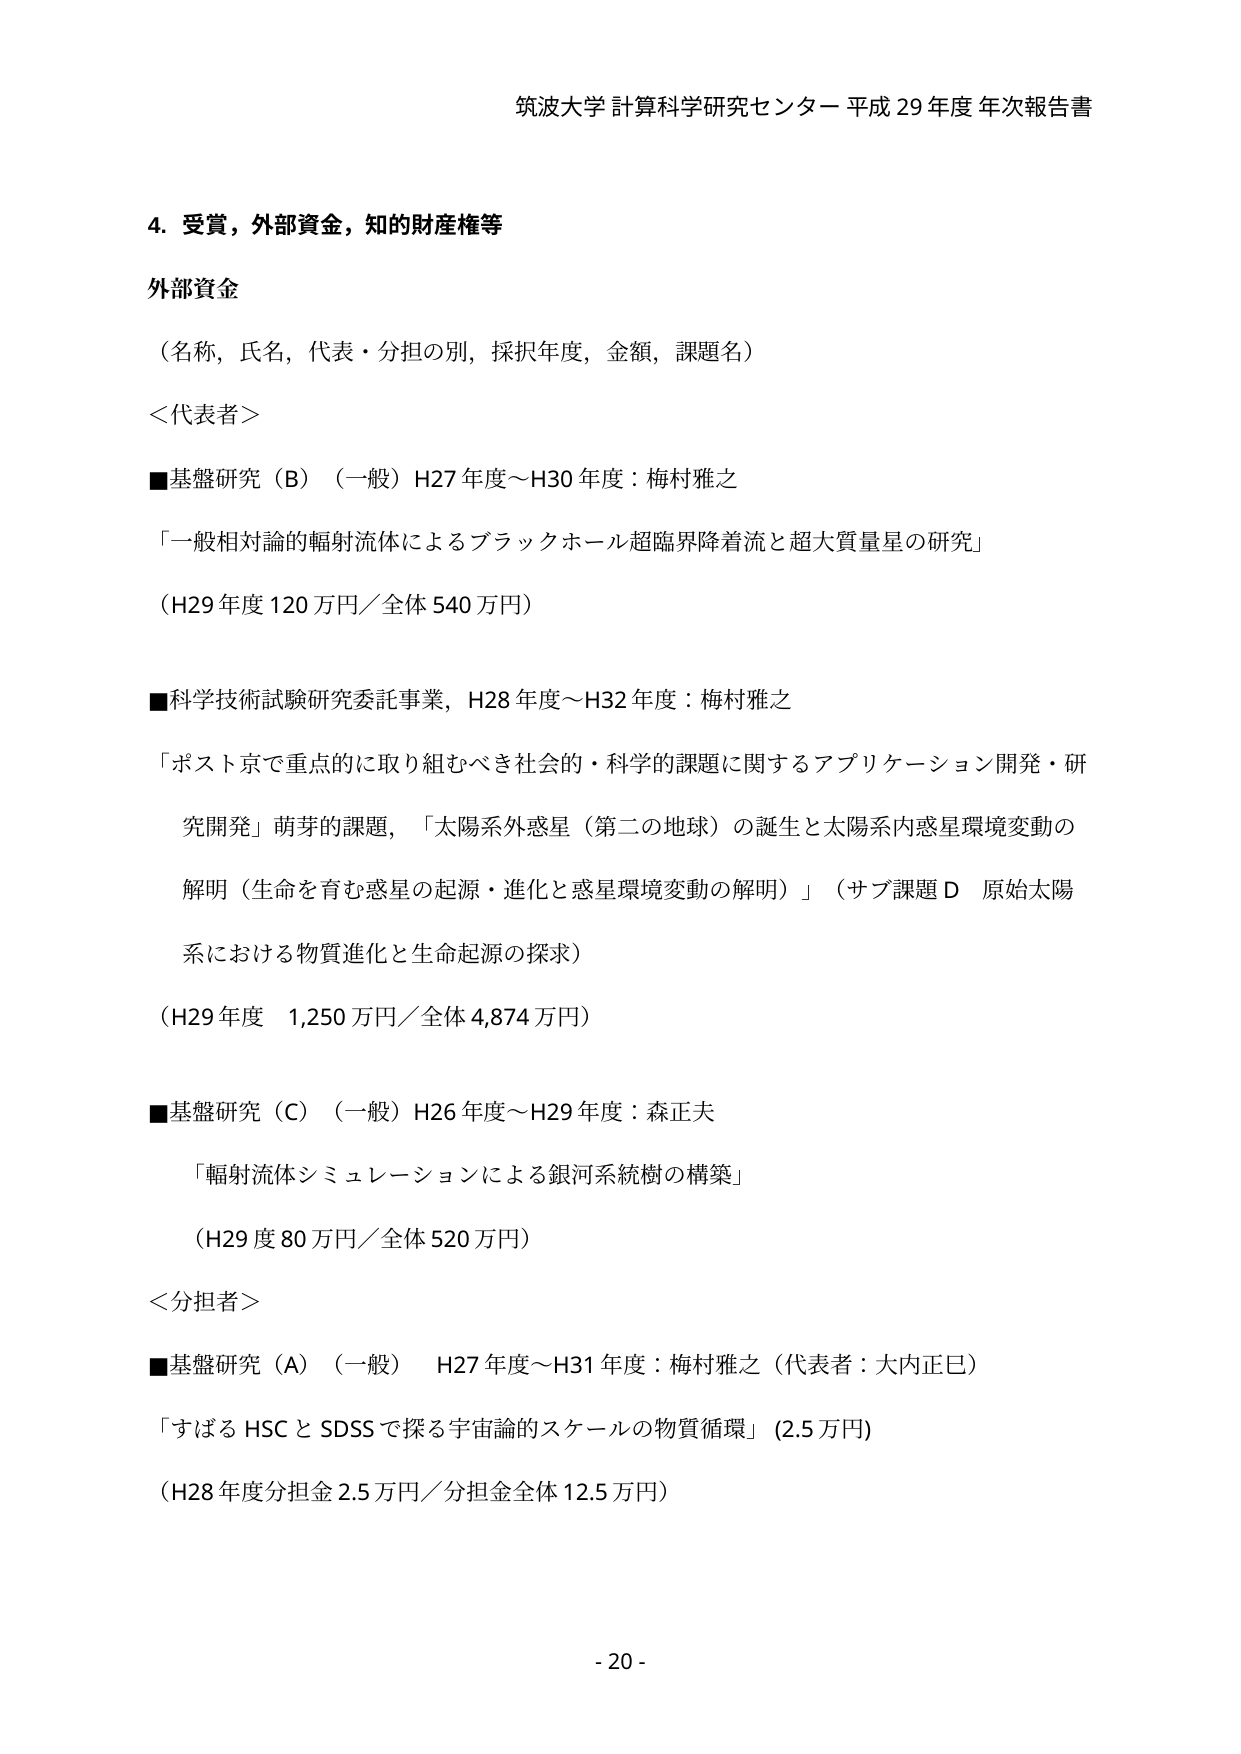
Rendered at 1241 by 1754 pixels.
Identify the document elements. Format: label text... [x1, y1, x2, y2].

text ■基盤研究（A）（一般） H27年度～H31年度：梅村雅之（代表者：大内正巳） [148, 1332, 1092, 1396]
text （H29年度 1,250 万円／全体4,874万円） [148, 984, 1092, 1047]
list （名称，氏名，代表・分担の別，採択年度，金額，課題名） [148, 319, 1092, 382]
text 「すばるHSCとSDSSで探る宇宙論的スケールの物質循環」 (2.5万円) [148, 1396, 1092, 1459]
text （H29年度120万円／全体540万円） [148, 572, 1092, 636]
text ■基盤研究（B）（一般）H27年度～H30年度：梅村雅之 [148, 446, 1092, 509]
text 「ポスト京で重点的に取り組むべき社会的・科学的課題に関するアプリケーション開発・研究開発」萌芽的課題，「太陽系外惑星（第二の地球）の誕生と太陽系内惑星環境変動の解明（生命を育む惑星の起源・進化と惑星環境変動の解明）」（サブ課題D 原始太陽系における物質進化と生命起源の探求） [148, 731, 1092, 984]
text ■科学技術試験研究委託事業，H28年度～H32年度：梅村雅之 [148, 667, 1092, 731]
text ■基盤研究（C）（一般）H26年度～H29年度：森正夫 「輻射流体シミュレーションによる銀河系統樹の構築」 （H29度80万円／全体520万円） [148, 1079, 1092, 1269]
text 外部資金 [148, 256, 1092, 319]
text ＜分担者＞ [148, 1269, 1092, 1332]
text （H28年度分担金2.5万円／分担金全体12.5万円） [148, 1459, 1092, 1522]
text 「一般相対論的輻射流体によるブラックホール超臨界降着流と超大質量星の研究」 [148, 509, 1092, 572]
subtitle 受賞，外部資金，知的財産権等 [148, 192, 1092, 256]
text ＜代表者＞ [148, 382, 1092, 446]
